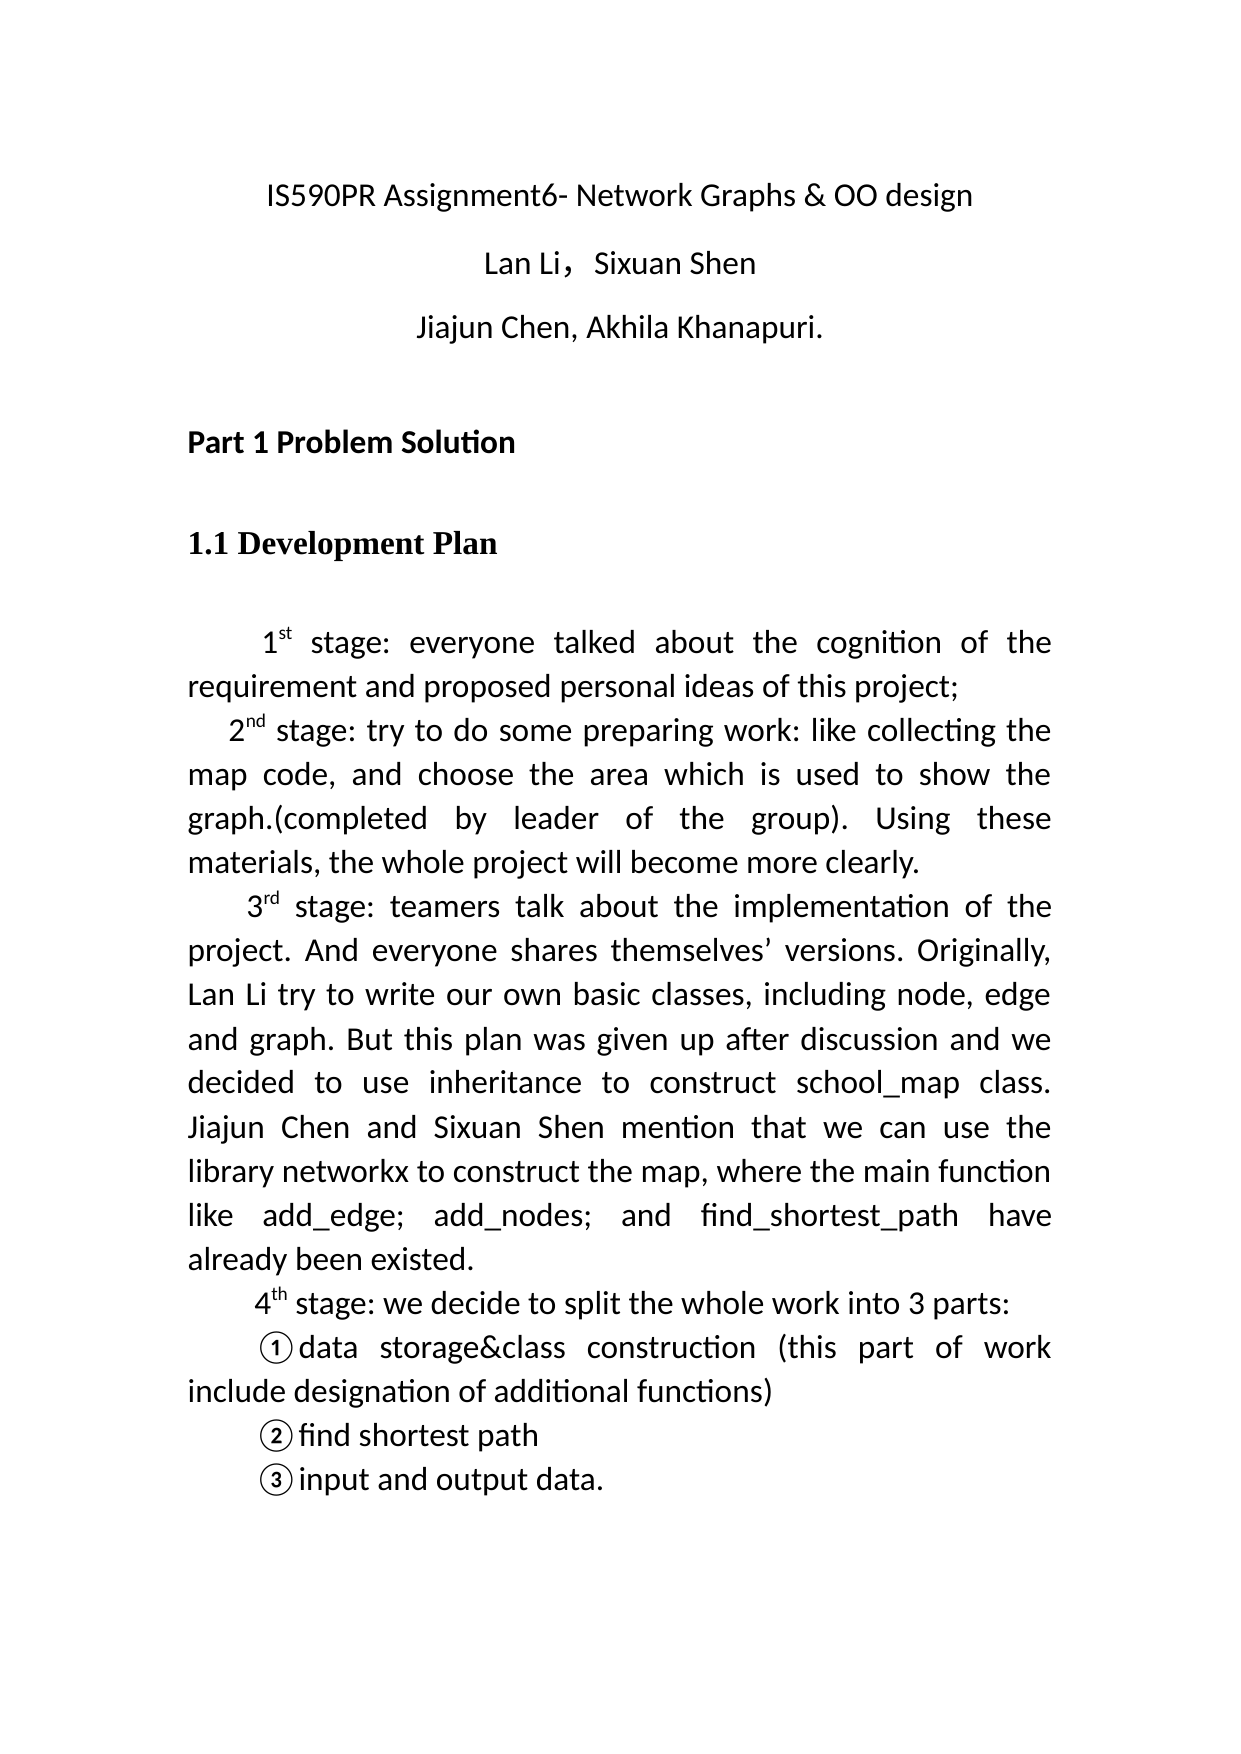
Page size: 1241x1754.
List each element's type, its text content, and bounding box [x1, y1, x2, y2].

text 4th stage: we decide to split the whole work into 3 parts: [187, 1280, 1053, 1324]
text Lan Li，Sixuan Shen [187, 216, 1053, 304]
text 2nd stage: try to do some preparing work: like collecting the map code, and choose the area which is used to show the graph.(completed by leader of the group). Using these materials, the whole project will become more clearly. [187, 707, 1053, 884]
text ③input and output data. [187, 1456, 1053, 1501]
text ②find shortest path [187, 1412, 1053, 1456]
subtitle Part 1 Problem Solution [187, 419, 1053, 463]
text IS590PR Assignment6- Network Graphs & OO design [187, 172, 1053, 216]
text 1st stage: everyone talked about the cognition of the requirement and proposed personal ideas of this project; [187, 619, 1053, 707]
text ①data storage&class construction (this part of work include designation of additional functions) [187, 1324, 1053, 1412]
text Jiajun Chen, Akhila Khanapuri. [187, 304, 1053, 348]
text 3rd stage: teamers talk about the implementation of the project. And everyone shares themselves’ versions. Originally, Lan Li try to write our own basic classes, including node, edge and graph. But this plan was given up after discussion and we decided to use inheritance to construct school_map class. Jiajun Chen and Sixuan Shen mention that we can use the library networkx to construct the map, where the main function like add_edge; add_nodes; and find_shortest_path have already been existed. [187, 884, 1053, 1280]
subtitle 1.1 Development Plan [187, 520, 1053, 564]
